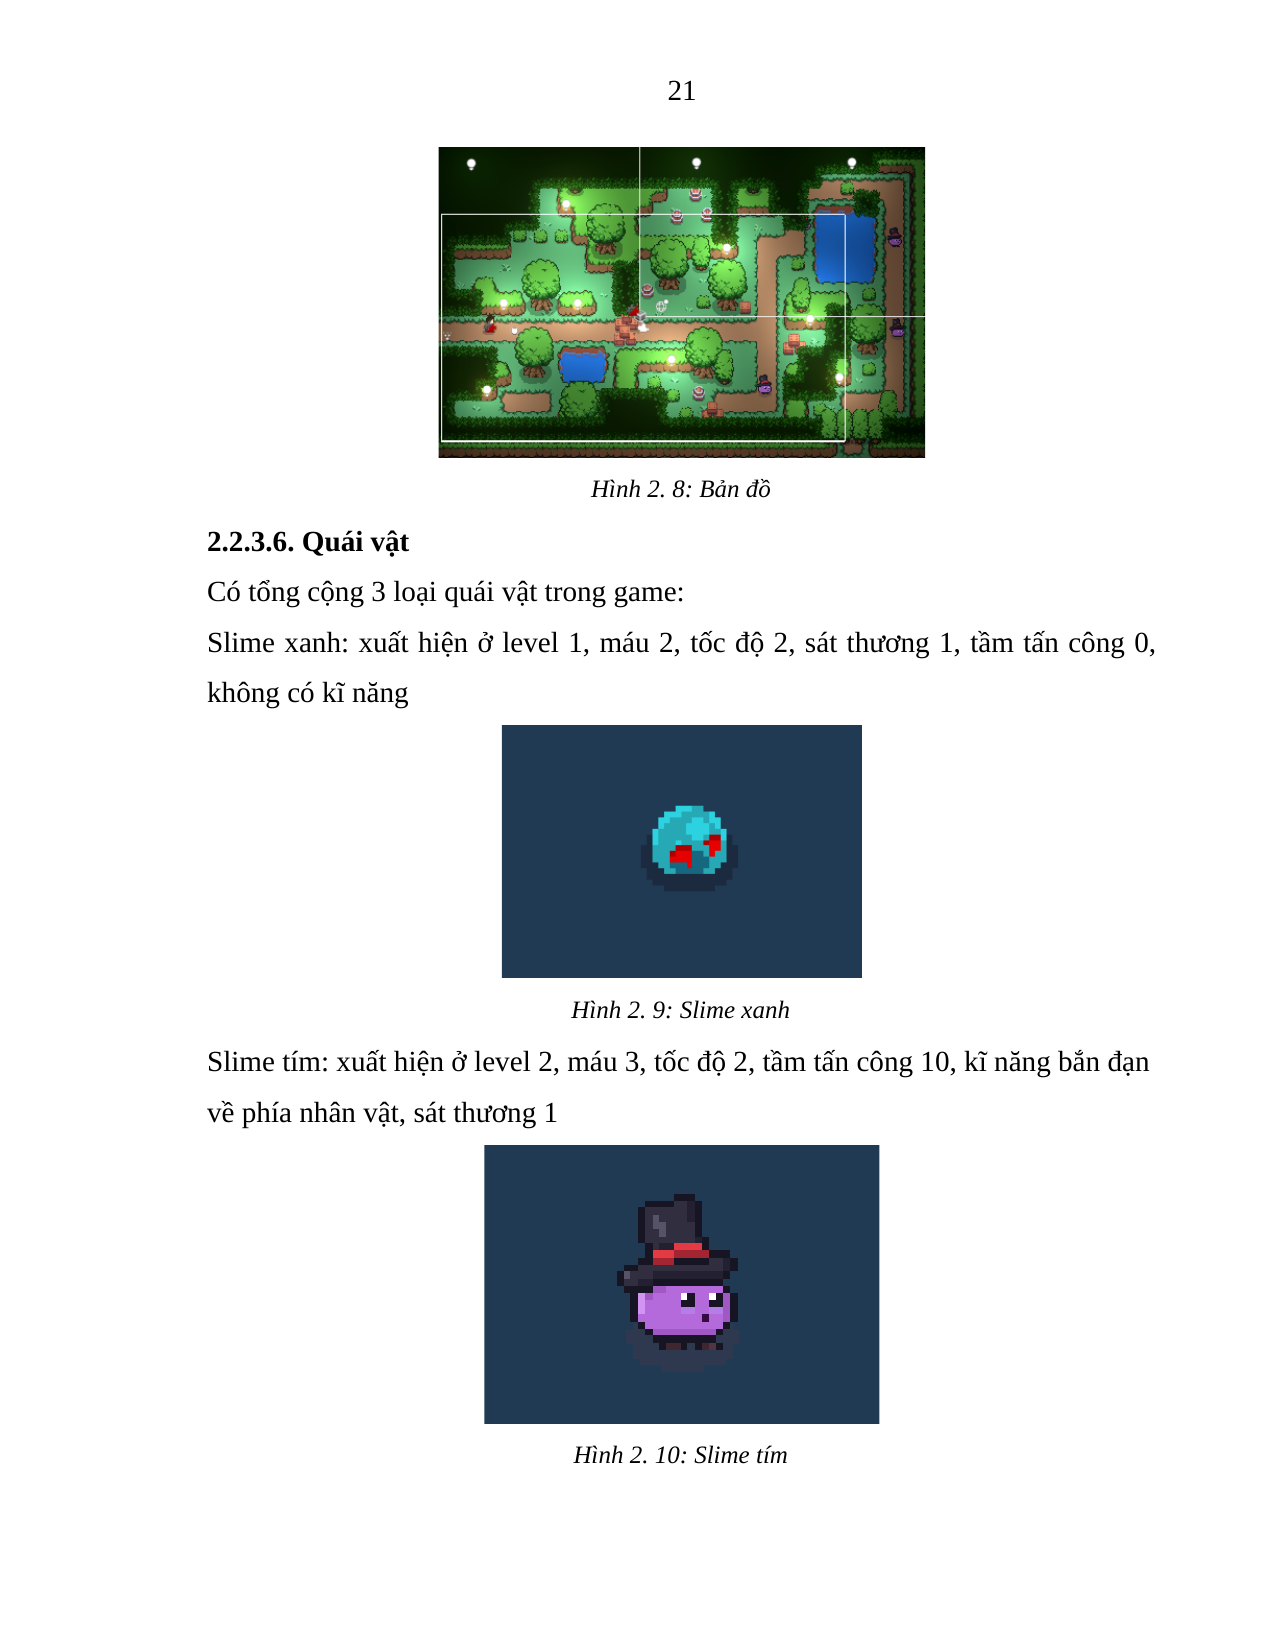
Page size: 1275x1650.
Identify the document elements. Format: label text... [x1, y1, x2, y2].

text Slime xanh: xuất hiện ở level 1, máu 2, tốc độ 2, sát thương 1, tầm tấn công 0, không có kĩ năng [207, 625, 1157, 708]
picture [484, 1145, 880, 1424]
text Slime tím: xuất hiện ở level 2, máu 3, tốc độ 2, tầm tấn công 10, kĩ năng bắn đạn về phía nhân vật, sát thương 1 [207, 1044, 1157, 1128]
subtitle 2.2.3.6. Quái vật [207, 524, 1157, 558]
picture [438, 147, 926, 458]
picture [501, 725, 862, 978]
text Có tổng cộng 3 loại quái vật trong game: [207, 574, 1157, 608]
